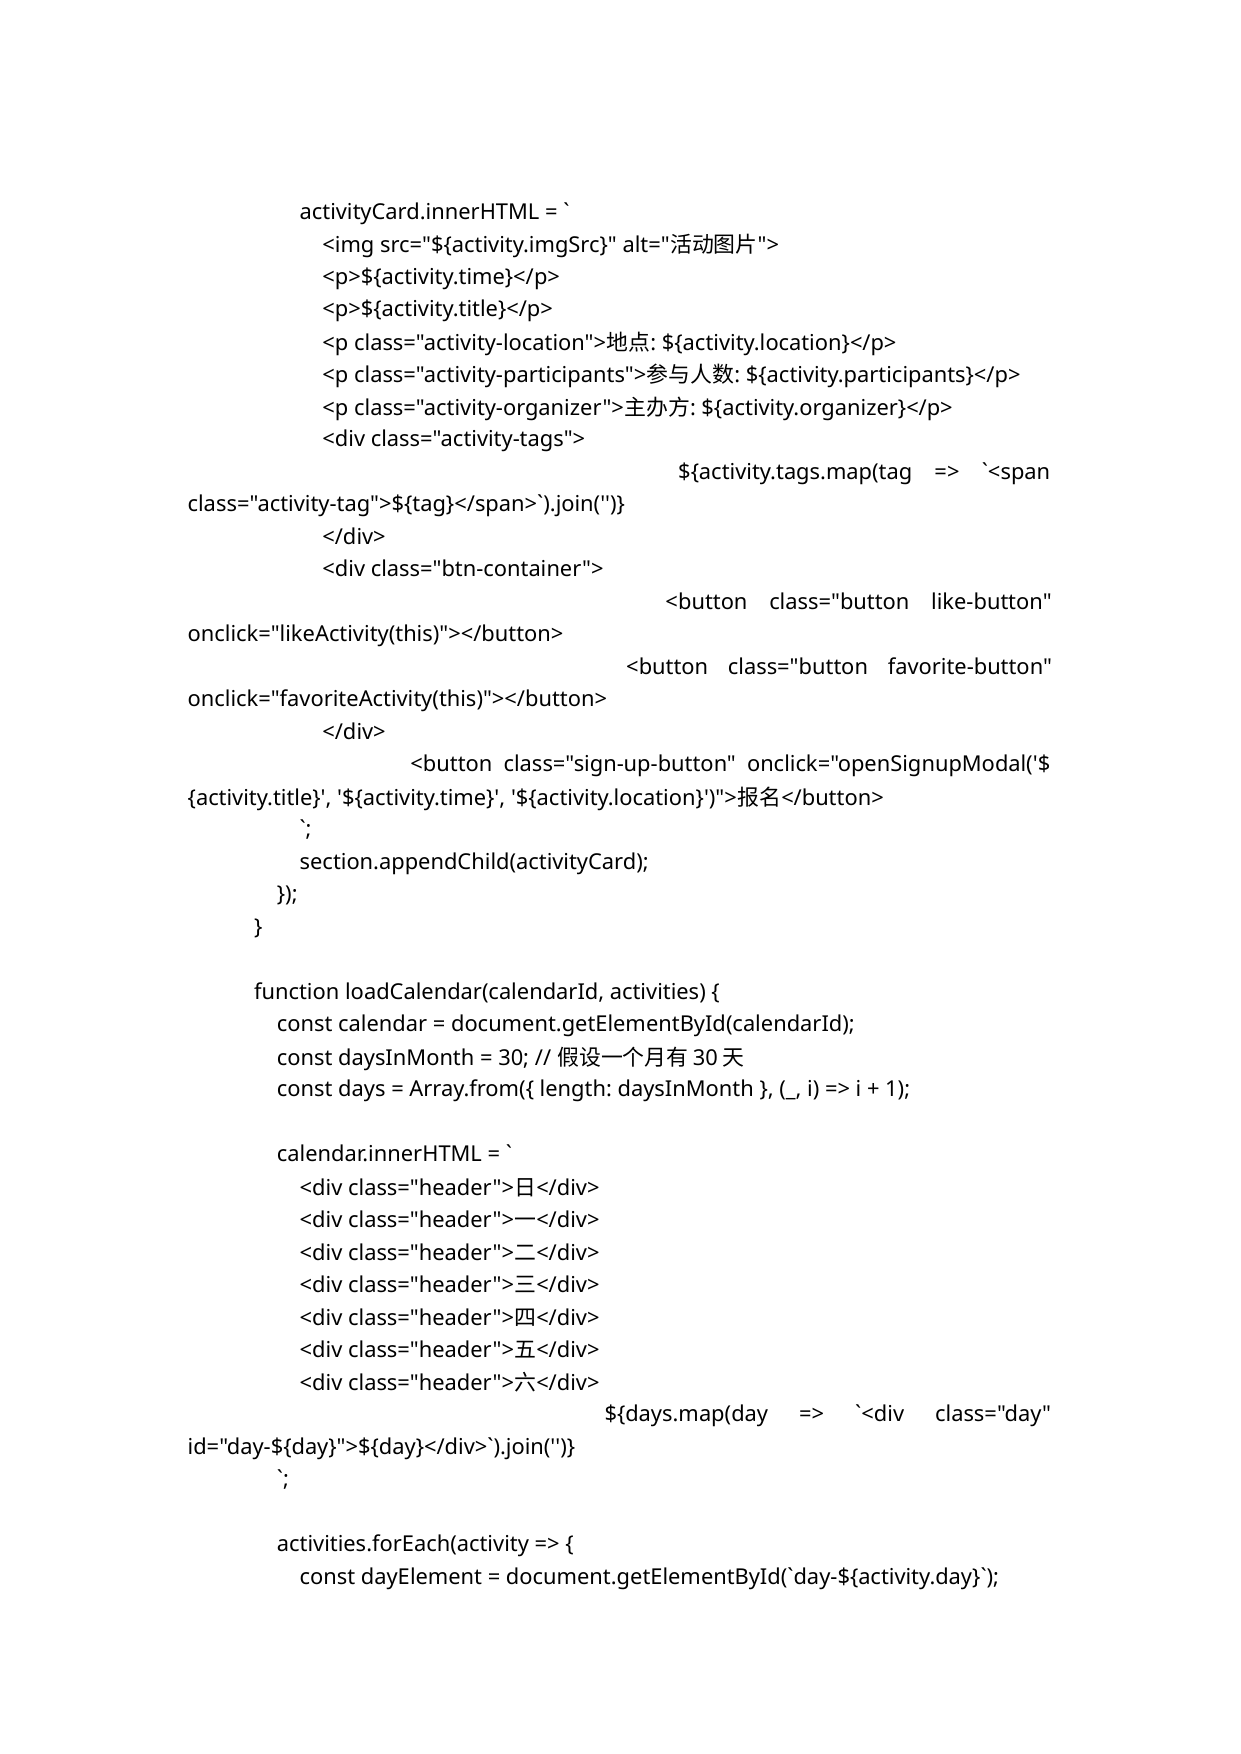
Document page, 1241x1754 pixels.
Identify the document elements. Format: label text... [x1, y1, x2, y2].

text <div class="header">三</div> [187, 1267, 1053, 1299]
text section.appendChild(activityCard); [187, 844, 1053, 877]
text activityCard.innerHTML = ` [187, 194, 1053, 227]
text ${activity.tags.map(tag => `<span class="activity-tag">${tag}</span>`).join('')} [187, 454, 1053, 519]
text <div class="header">六</div> [187, 1364, 1053, 1397]
text <img src="${activity.imgSrc}" alt="活动图片"> [187, 227, 1053, 259]
text <div class="header">一</div> [187, 1202, 1053, 1234]
text function loadCalendar(calendarId, activities) { [187, 974, 1053, 1007]
text <p>${activity.title}</p> [187, 292, 1053, 324]
text <div class="btn-container"> [187, 552, 1053, 584]
text <div class="header">日</div> [187, 1169, 1053, 1202]
text const dayElement = document.getElementById(`day-${activity.day}`); [187, 1559, 1053, 1592]
text ${days.map(day => `<div class="day" id="day-${day}">${day}</div>`).join('')} [187, 1397, 1053, 1462]
text }); [187, 877, 1053, 909]
text const daysInMonth = 30; // 假设一个月有30天 [187, 1039, 1053, 1072]
text } [187, 909, 1053, 942]
text <button class="sign-up-button" onclick="openSignupModal('${activity.title}', '${activity.time}', '${activity.location}')">报名</button> [187, 747, 1053, 812]
text const calendar = document.getElementById(calendarId); [187, 1007, 1053, 1039]
text <p class="activity-participants">参与人数: ${activity.participants}</p> [187, 357, 1053, 389]
text <p>${activity.time}</p> [187, 259, 1053, 292]
text <div class="header">五</div> [187, 1332, 1053, 1364]
text calendar.innerHTML = ` [187, 1137, 1053, 1169]
text <div class="header">四</div> [187, 1299, 1053, 1332]
text `; [187, 812, 1053, 844]
text <button class="button like-button" onclick="likeActivity(this)"></button> [187, 584, 1053, 649]
text <div class="activity-tags"> [187, 422, 1053, 454]
text </div> [187, 714, 1053, 747]
text <button class="button favorite-button" onclick="favoriteActivity(this)"></button> [187, 649, 1053, 714]
text `; [187, 1462, 1053, 1494]
text </div> [187, 519, 1053, 552]
text <p class="activity-organizer">主办方: ${activity.organizer}</p> [187, 389, 1053, 422]
text <div class="header">二</div> [187, 1234, 1053, 1267]
text const days = Array.from({ length: daysInMonth }, (_, i) => i + 1); [187, 1072, 1053, 1104]
text activities.forEach(activity => { [187, 1527, 1053, 1559]
text <p class="activity-location">地点: ${activity.location}</p> [187, 324, 1053, 357]
